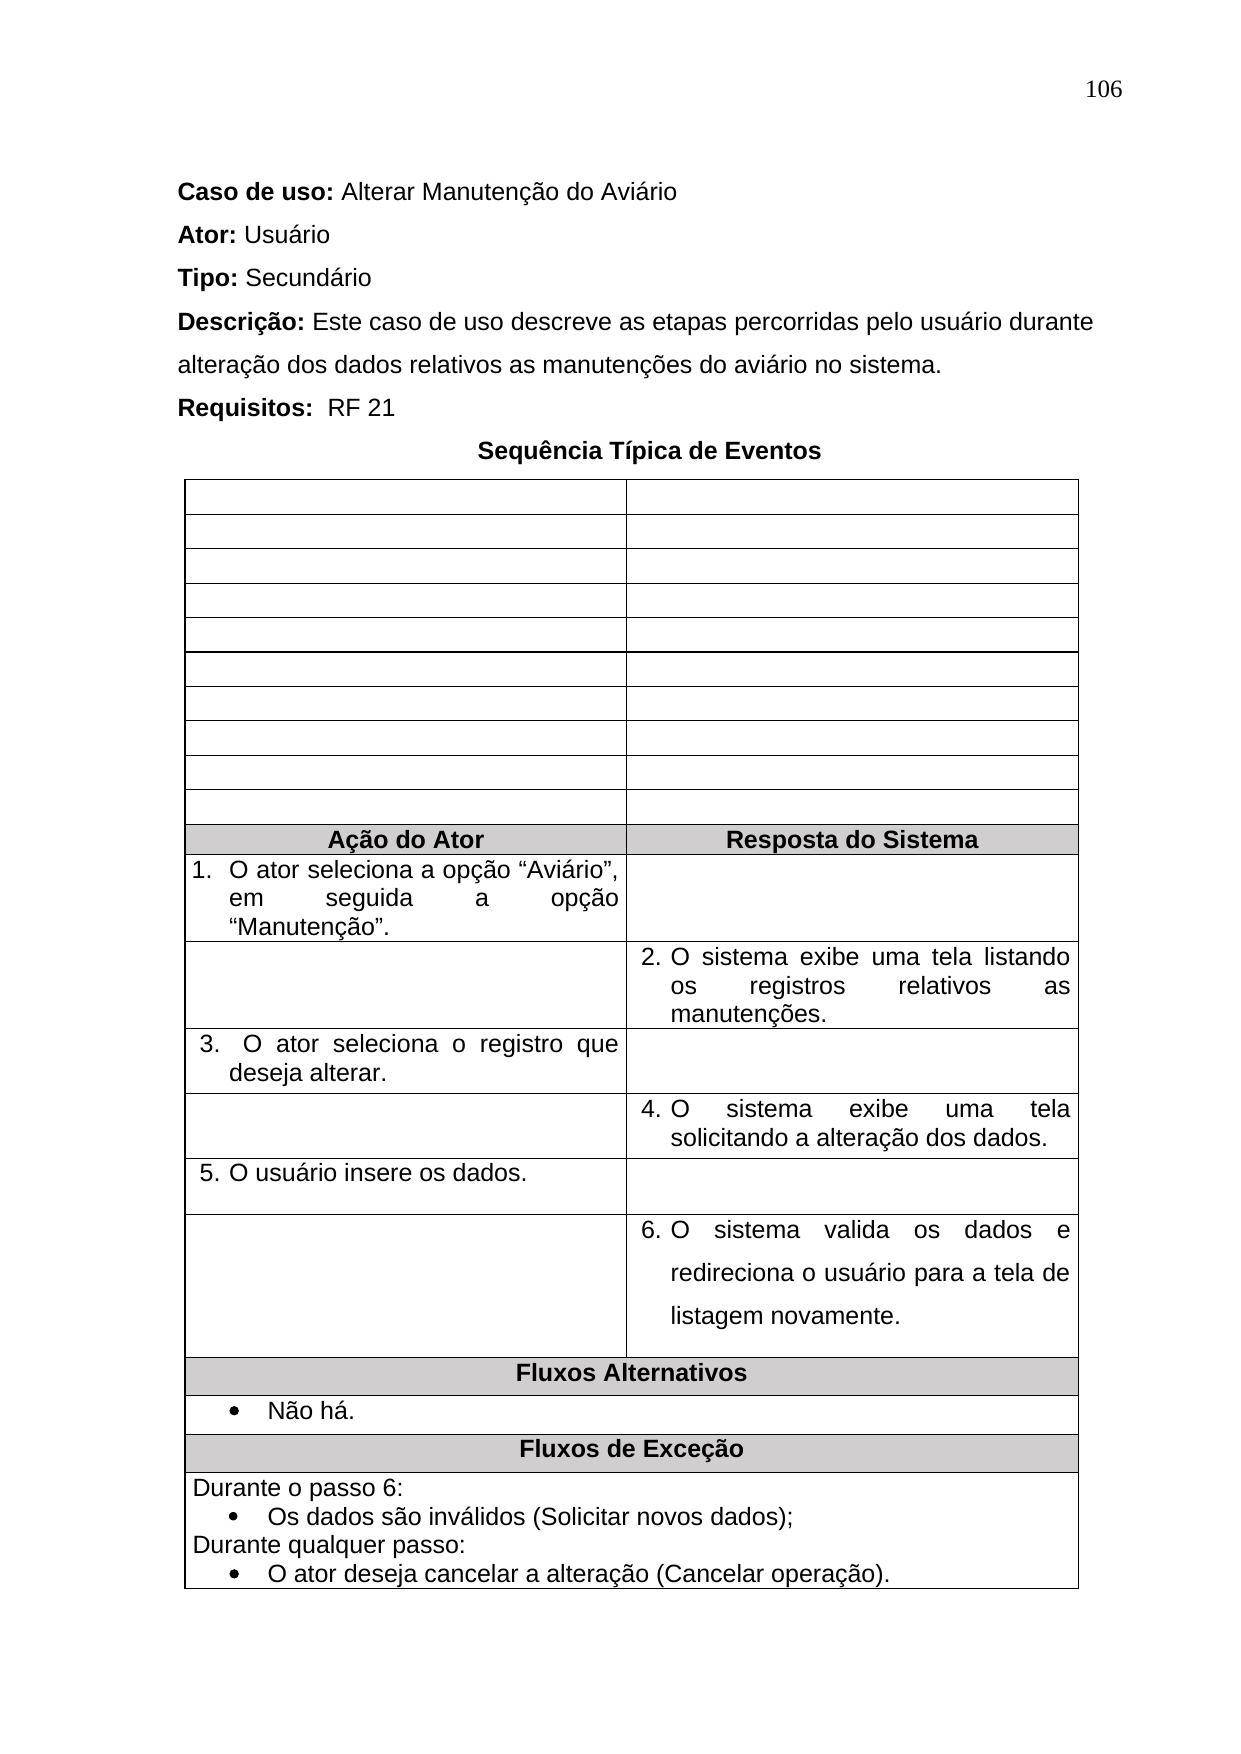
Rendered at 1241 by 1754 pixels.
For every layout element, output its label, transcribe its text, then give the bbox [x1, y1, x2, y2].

text Caso de uso: Alterar Manutenção do Aviário [177, 177, 1122, 206]
table_cell Fluxos de Exceção [186, 1435, 1078, 1472]
table_cell [186, 790, 626, 824]
table_cell [627, 721, 1078, 755]
table_cell [627, 790, 1078, 824]
table_cell O ator seleciona a opção “Aviário”, em seguida a opção “Manutenção”. [186, 855, 626, 941]
text Descrição: Este caso de uso descreve as etapas percorridas pelo usuário durante alteração dos dados relativos as manutenções do aviário no sistema. [177, 307, 1122, 378]
table_cell [186, 618, 626, 651]
table_cell [627, 515, 1078, 548]
table_cell [186, 721, 626, 755]
table_cell [186, 653, 626, 686]
table_cell O usuário insere os dados. [186, 1159, 626, 1214]
table_cell Resposta do Sistema [627, 825, 1078, 854]
table_header [627, 480, 1078, 513]
table_cell [186, 1094, 626, 1157]
table_cell O sistema exibe uma tela listando os registros relativos as manutenções. [627, 942, 1078, 1028]
table_header [186, 480, 626, 513]
table_cell [186, 515, 626, 548]
table_cell Fluxos Alternativos [186, 1358, 1078, 1395]
text Tipo: Secundário [177, 263, 1122, 292]
table_cell [627, 584, 1078, 617]
table_cell [627, 1029, 1078, 1093]
table_cell [627, 855, 1078, 941]
table_cell O sistema valida os dados e redireciona o usuário para a tela de listagem novamente. [627, 1215, 1078, 1357]
text Ator: Usuário [177, 220, 1122, 249]
table_cell [186, 549, 626, 582]
table_cell Ação do Ator [186, 825, 626, 854]
table_cell [186, 942, 626, 1028]
table_cell [627, 687, 1078, 720]
table_cell O sistema exibe uma tela solicitando a alteração dos dados. [627, 1094, 1078, 1157]
text Requisitos: RF 21 [177, 393, 1122, 422]
table_cell [186, 687, 626, 720]
table_cell Não há. [186, 1396, 1078, 1433]
table_cell O ator seleciona o registro que deseja alterar. [186, 1029, 626, 1093]
table_cell [186, 584, 626, 617]
table_cell [627, 653, 1078, 686]
table_cell [627, 756, 1078, 789]
table_cell [627, 618, 1078, 651]
table_cell [186, 1215, 626, 1357]
text Sequência Típica de Eventos [177, 436, 1122, 465]
table_cell [627, 549, 1078, 582]
table_cell [627, 1159, 1078, 1214]
table_cell [186, 756, 626, 789]
table_cell Durante o passo 6: Os dados são inválidos (Solicitar novos dados); Durante qualquer passo: O ator deseja cancelar a alteração (Cancelar operação). [186, 1473, 1078, 1588]
